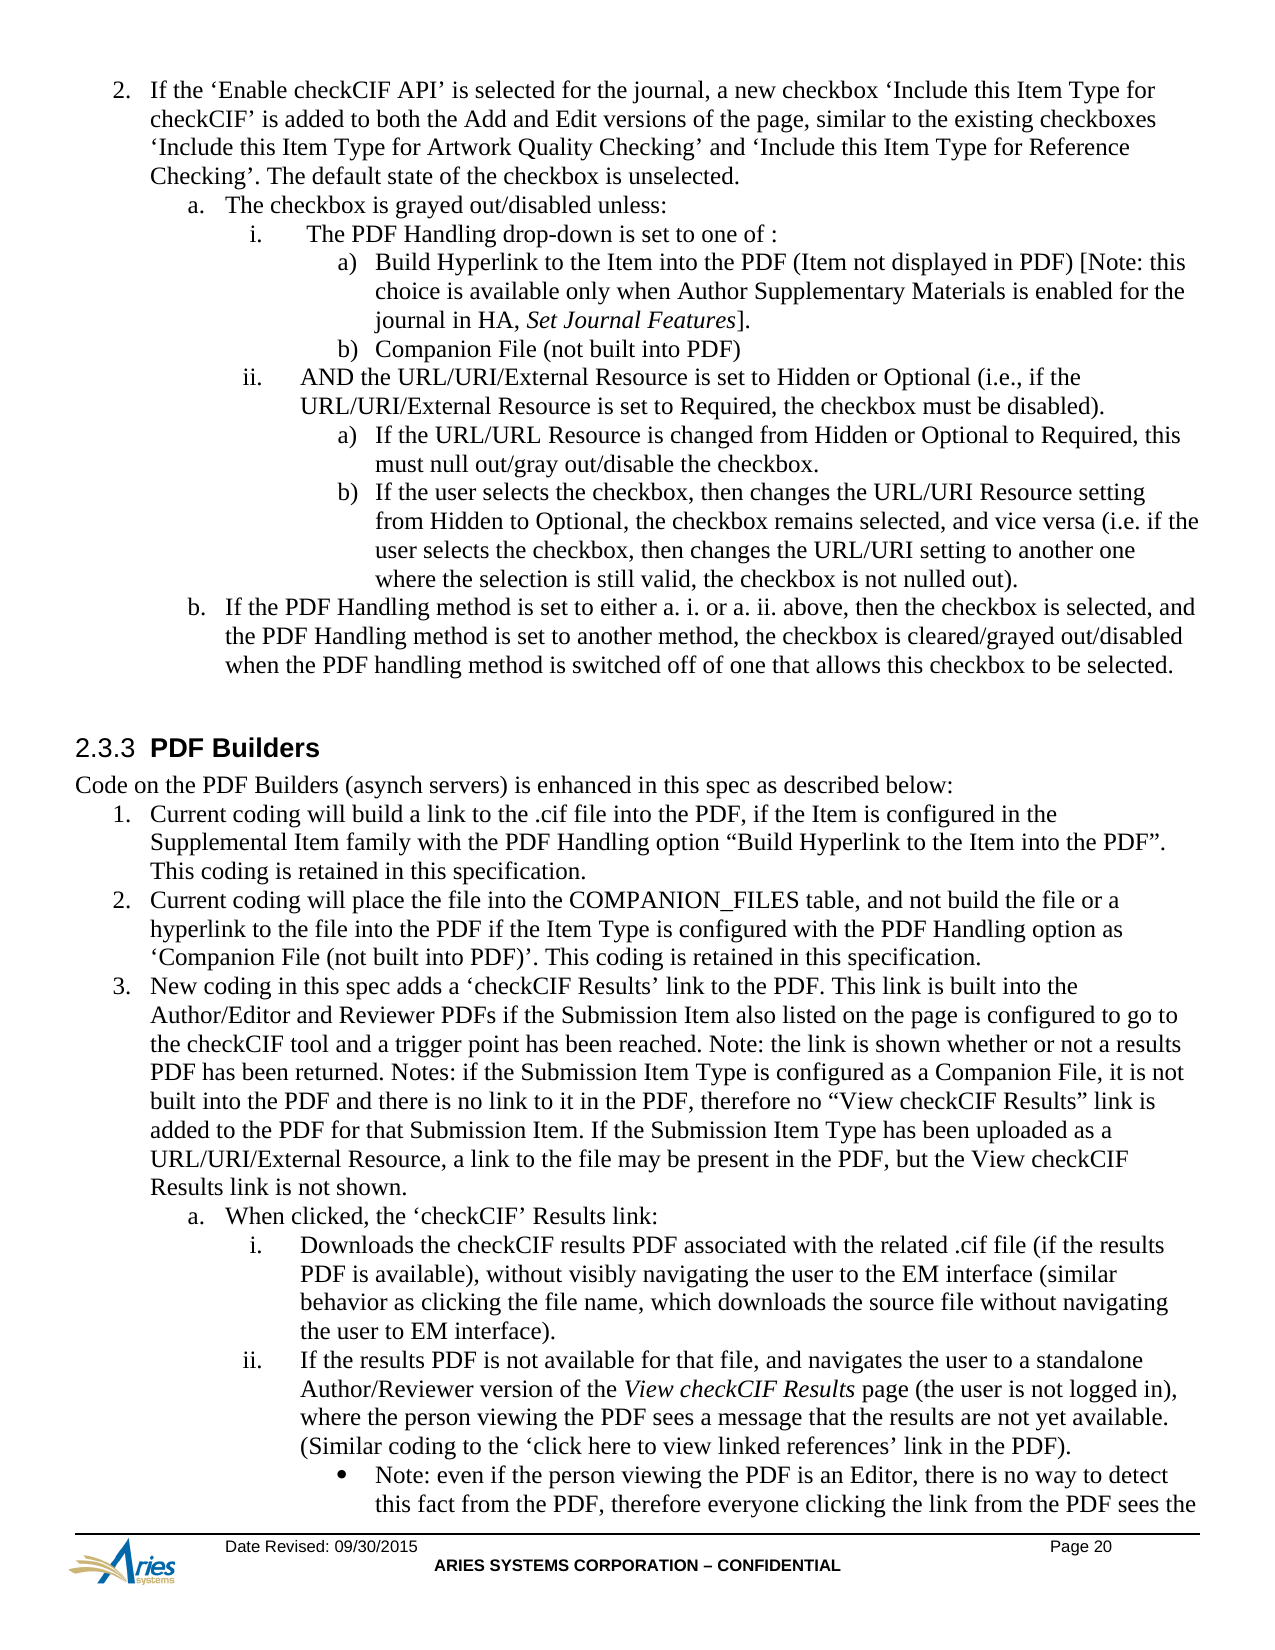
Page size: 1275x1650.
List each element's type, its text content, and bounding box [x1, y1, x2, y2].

list If the results PDF is not available for that file, and navigates the user to a standalone Author/Reviewer version of the View checkCIF Results page (the user is not logged in), where the person viewing the PDF sees a message that the results are not yet available. (Similar coding to the ‘click here to view linked references’ link in the PDF). [262, 1345, 1200, 1460]
list Current coding will place the file into the COMPANION_FILES table, and not build the file or a hyperlink to the file into the PDF if the Item Type is configured with the PDF Handling option as ‘Companion File (not built into PDF)’. This coding is retained in this specification. [112, 885, 1200, 971]
list The PDF Handling drop-down is set to one of : [262, 219, 1200, 247]
list AND the URL/URI/External Resource is set to Hidden or Optional (i.e., if the URL/URI/External Resource is set to Required, the checkbox must be disabled). [262, 362, 1200, 420]
list If the PDF Handling method is set to either a. i. or a. ii. above, then the checkbox is selected, and the PDF Handling method is set to another method, the checkbox is cleared/grayed out/disabled when the PDF handling method is switched off of one that allows this checkbox to be selected. [187, 592, 1200, 679]
text Code on the PDF Builders (asynch servers) is enhanced in this spec as described below: [75, 770, 1200, 799]
list Build Hyperlink to the Item into the PDF (Item not displayed in PDF) [Note: this choice is available only when Author Supplementary Materials is enabled for the journal in HA, Set Journal Features]. [337, 247, 1200, 334]
list Downloads the checkCIF results PDF associated with the related .cif file (if the results PDF is available), without visibly navigating the user to the EM interface (similar behavior as clicking the file name, which downloads the source file without navigating the user to EM interface). [262, 1230, 1200, 1345]
list If the user selects the checkbox, then changes the URL/URI Resource setting from Hidden to Optional, the checkbox remains selected, and vice versa (i.e. if the user selects the checkbox, then changes the URL/URI setting to another one where the selection is still valid, the checkbox is not nulled out). [337, 477, 1200, 592]
list The checkbox is grayed out/disabled unless: [187, 190, 1200, 219]
list If the ‘Enable checkCIF API’ is selected for the journal, a new checkbox ‘Include this Item Type for checkCIF’ is added to both the Add and Edit versions of the page, similar to the existing checkboxes ‘Include this Item Type for Artwork Quality Checking’ and ‘Include this Item Type for Reference Checking’. The default state of the checkbox is unselected. [112, 75, 1200, 190]
list If the URL/URL Resource is changed from Hidden or Optional to Required, this must null out/gray out/disable the checkbox. [337, 420, 1200, 477]
list When clicked, the ‘checkCIF’ Results link: [187, 1201, 1200, 1230]
list Companion File (not built into PDF) [337, 334, 1200, 362]
subtitle PDF Builders [75, 732, 1200, 764]
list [337, 1460, 1200, 1517]
list New coding in this spec adds a ‘checkCIF Results’ link to the PDF. This link is built into the Author/Editor and Reviewer PDFs if the Submission Item also listed on the page is configured to go to the checkCIF tool and a trigger point has been reached. Note: the link is shown whether or not a results PDF has been returned. Notes: if the Submission Item Type is configured as a Companion File, it is not built into the PDF and there is no link to it in the PDF, therefore no “View checkCIF Results” link is added to the PDF for that Submission Item. If the Submission Item Type has been uploaded as a URL/URI/External Resource, a link to the file may be present in the PDF, but the View checkCIF Results link is not shown. [112, 971, 1200, 1201]
picture [68, 1538, 175, 1585]
list Current coding will build a link to the .cif file into the PDF, if the Item is configured in the Supplemental Item family with the PDF Handling option “Build Hyperlink to the Item into the PDF”. This coding is retained in this specification. [112, 799, 1200, 885]
